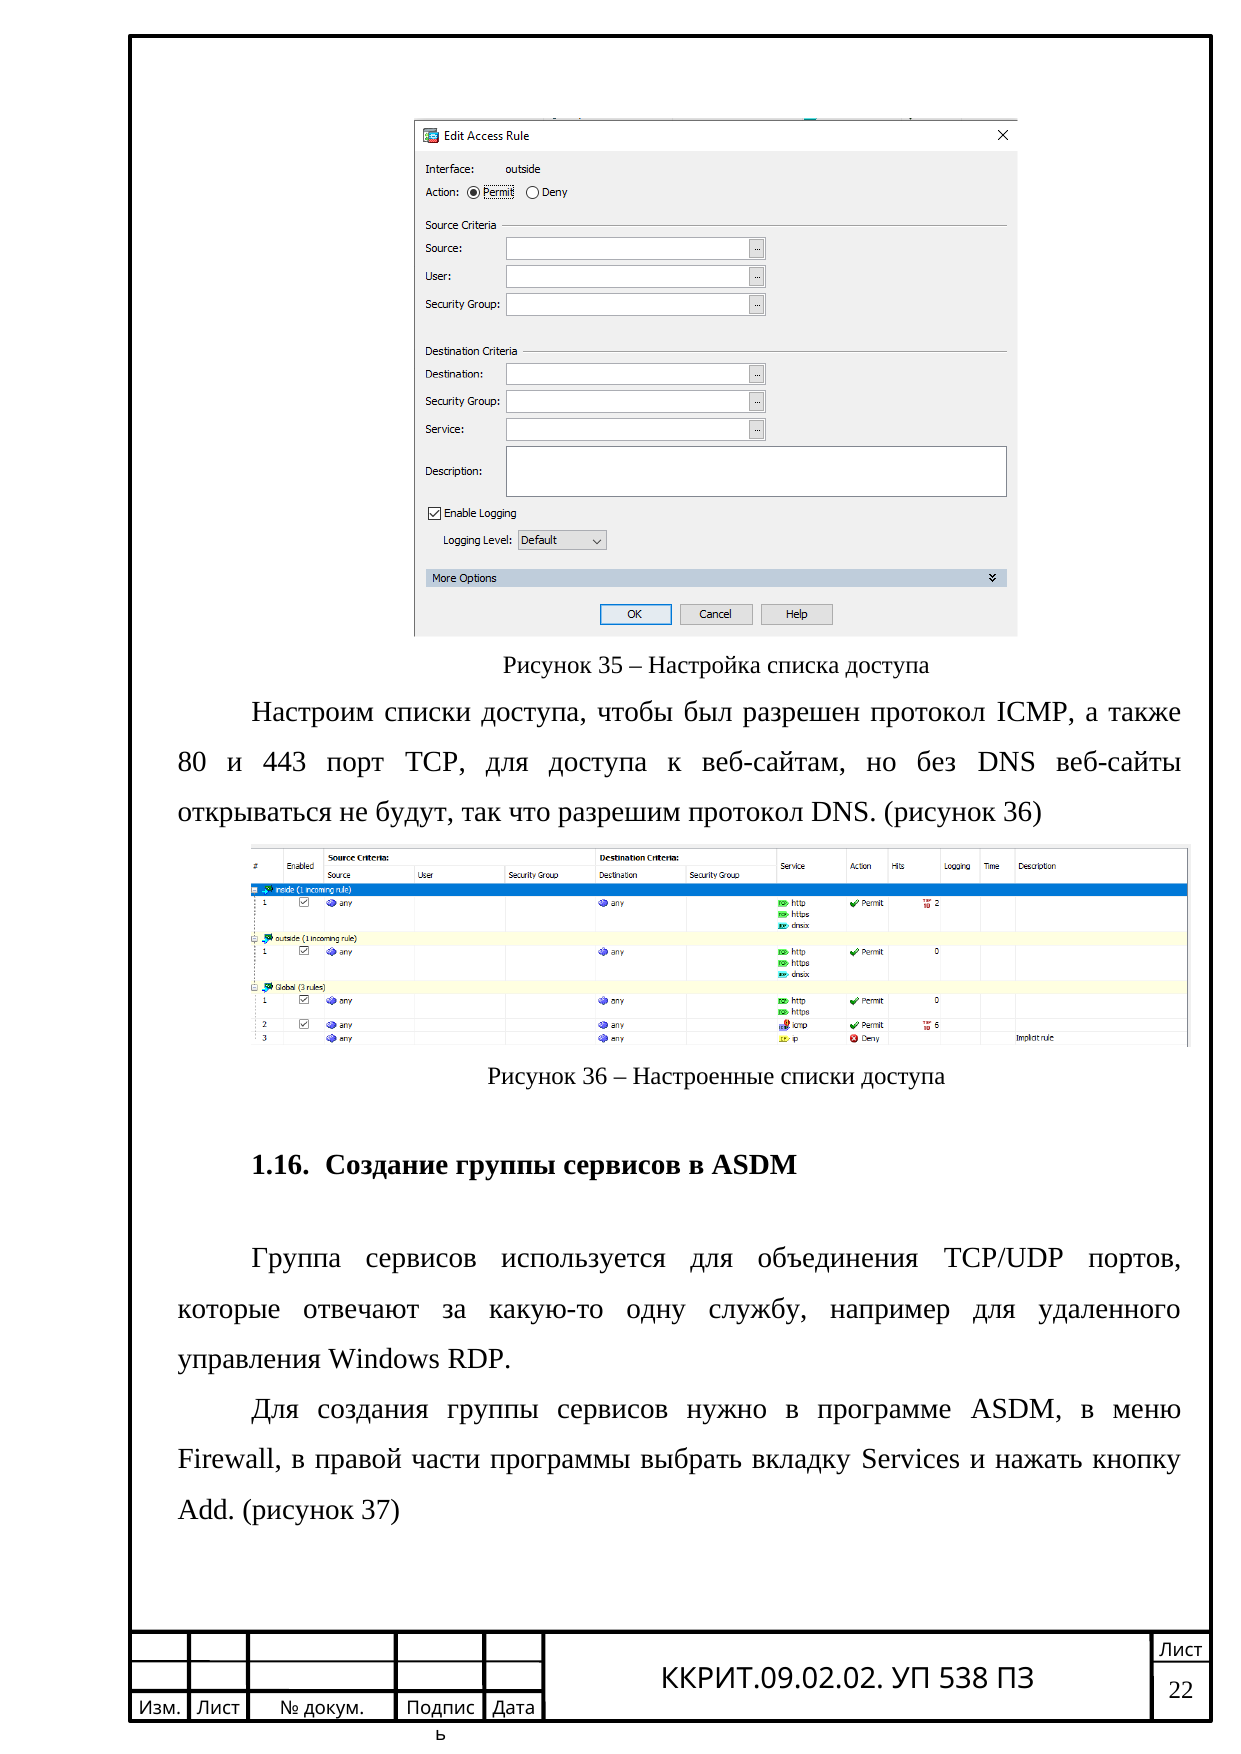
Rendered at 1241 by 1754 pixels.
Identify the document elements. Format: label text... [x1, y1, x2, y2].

text Рисунок 36 – Настроенные списки доступа [177, 1061, 1181, 1089]
list Создание группы сервисов в ASDM [177, 1147, 1181, 1181]
text Группа сервисов используется для объединения TCP/UDP портов, которые отвечают за какую-то одну службу, например для удаленного управления Windows RDP. [177, 1240, 1181, 1374]
text Настроим списки доступа, чтобы был разрешен протокол ICMP, а также 80 и 443 порт TCP, для доступа к веб-сайтам, но без DNS веб-сайты открываться не будут, так что разрешим протокол DNS. (рисунок 36) [177, 694, 1181, 828]
text Для создания группы сервисов нужно в программе ASDM, в меню Firewall, в правой части программы выбрать вкладку Services и нажать кнопку Add. (рисунок 37) [177, 1391, 1181, 1526]
picture [414, 118, 1018, 637]
picture [251, 844, 1191, 1047]
text Рисунок 35 – Настройка списка доступа [177, 651, 1181, 679]
